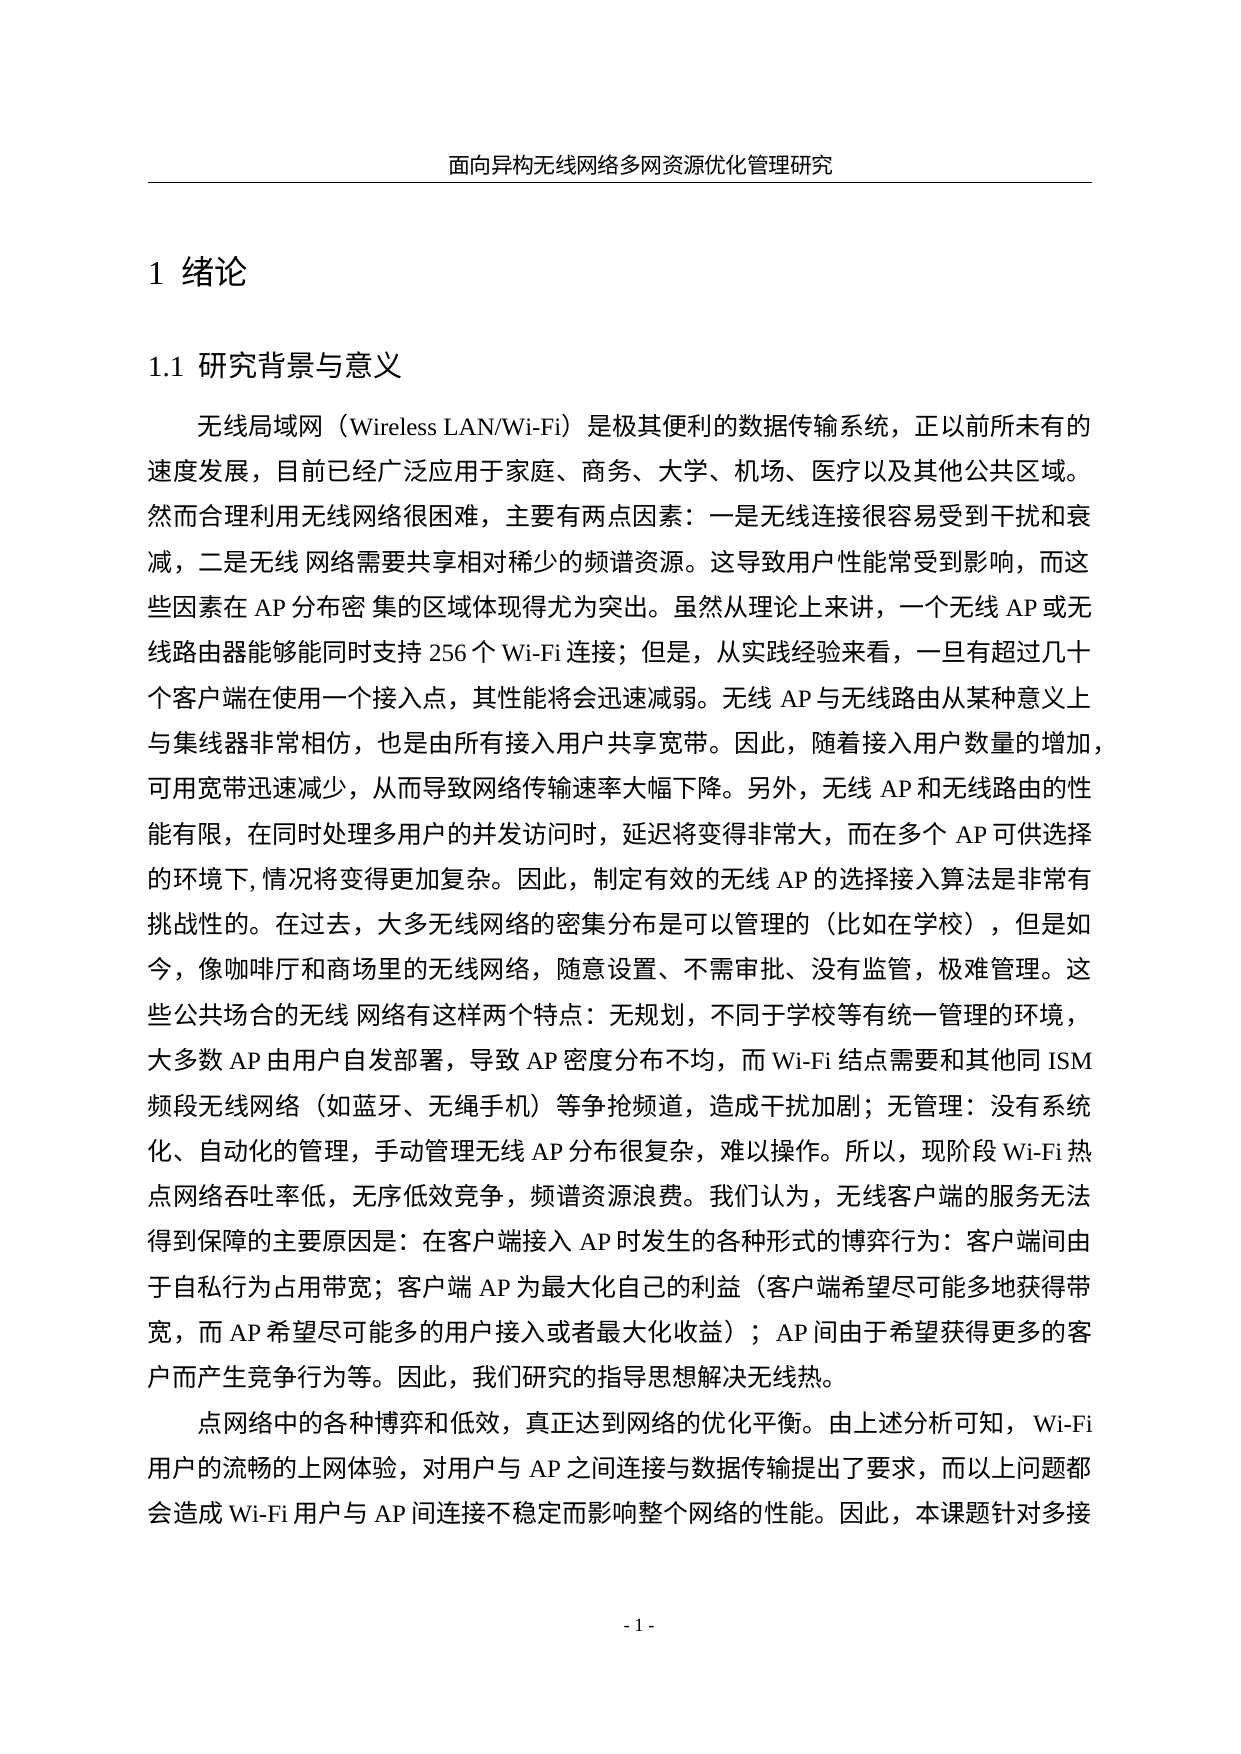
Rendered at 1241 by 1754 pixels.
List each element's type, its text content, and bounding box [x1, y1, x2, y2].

subtitle 1.1 研究背景与意义 [148, 343, 1092, 385]
subtitle 1 绪论 [148, 246, 1092, 294]
text 无线局域网（Wireless LAN/Wi-Fi）是极其便利的数据传输系统，正以前所未有的速度发展，目前已经广泛应用于家庭、商务、大学、机场、医疗以及其他公共区域。然而合理利用无线网络很困难，主要有两点因素：一是无线连接很容易受到干扰和衰减，二是无线 网络需要共享相对稀少的频谱资源。这导致用户性能常受到影响，而这些因素在 AP分布密 集的区域体现得尤为突出。虽然从理论上来讲，一个无线AP或无线路由器能够能同时支持 256个Wi-Fi连接；但是，从实践经验来看，一旦有超过几十个客户端在使用一个接入点，其性能将会迅速减弱。无线AP与无线路由从某种意义上与集线器非常相仿，也是由所有接入用户共享宽带。因此，随着接入用户数量的增加，可用宽带迅速减少，从而导致网络传输速率大幅下降。另外，无线AP和无线路由的性能有限，在同时处理多用户的并发访问时，延迟将变得非常大，而在多个AP可供选择的环境下, 情况将变得更加复杂。因此，制定有效的无线AP的选择接入算法是非常有挑战性的。在过去，大多无线网络的密集分布是可以管理的（比如在学校），但是如今，像咖啡厅和商场里的无线网络，随意设置、不需审批、没有监管，极难管理。这些公共场合的无线 网络有这样两个特点：无规划，不同于学校等有统一管理的环境，大多数AP由用户自发部署，导致AP密度分布不均，而Wi-Fi 结点需要和其他同 ISM 频段无线网络（如蓝牙、无绳手机）等争抢频道，造成干扰加剧；无管理：没有系统化、自动化的管理，手动管理无线AP分布很复杂，难以操作。所以，现阶段Wi-Fi热点网络吞吐率低，无序低效竞争，频谱资源浪费。我们认为，无线客户端的服务无法得到保障的主要原因是：在客户端接入AP时发生的各种形式的博弈行为：客户端间由于自私行为占用带宽；客户端AP为最大化自己的利益（客户端希望尽可能多地获得带宽，而AP希望尽可能多的用户接入或者最大化收益）；AP间由于希望获得更多的客户而产生竞争行为等。因此，我们研究的指导思想解决无线热。 [148, 406, 1092, 1394]
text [148, 1403, 1092, 1530]
